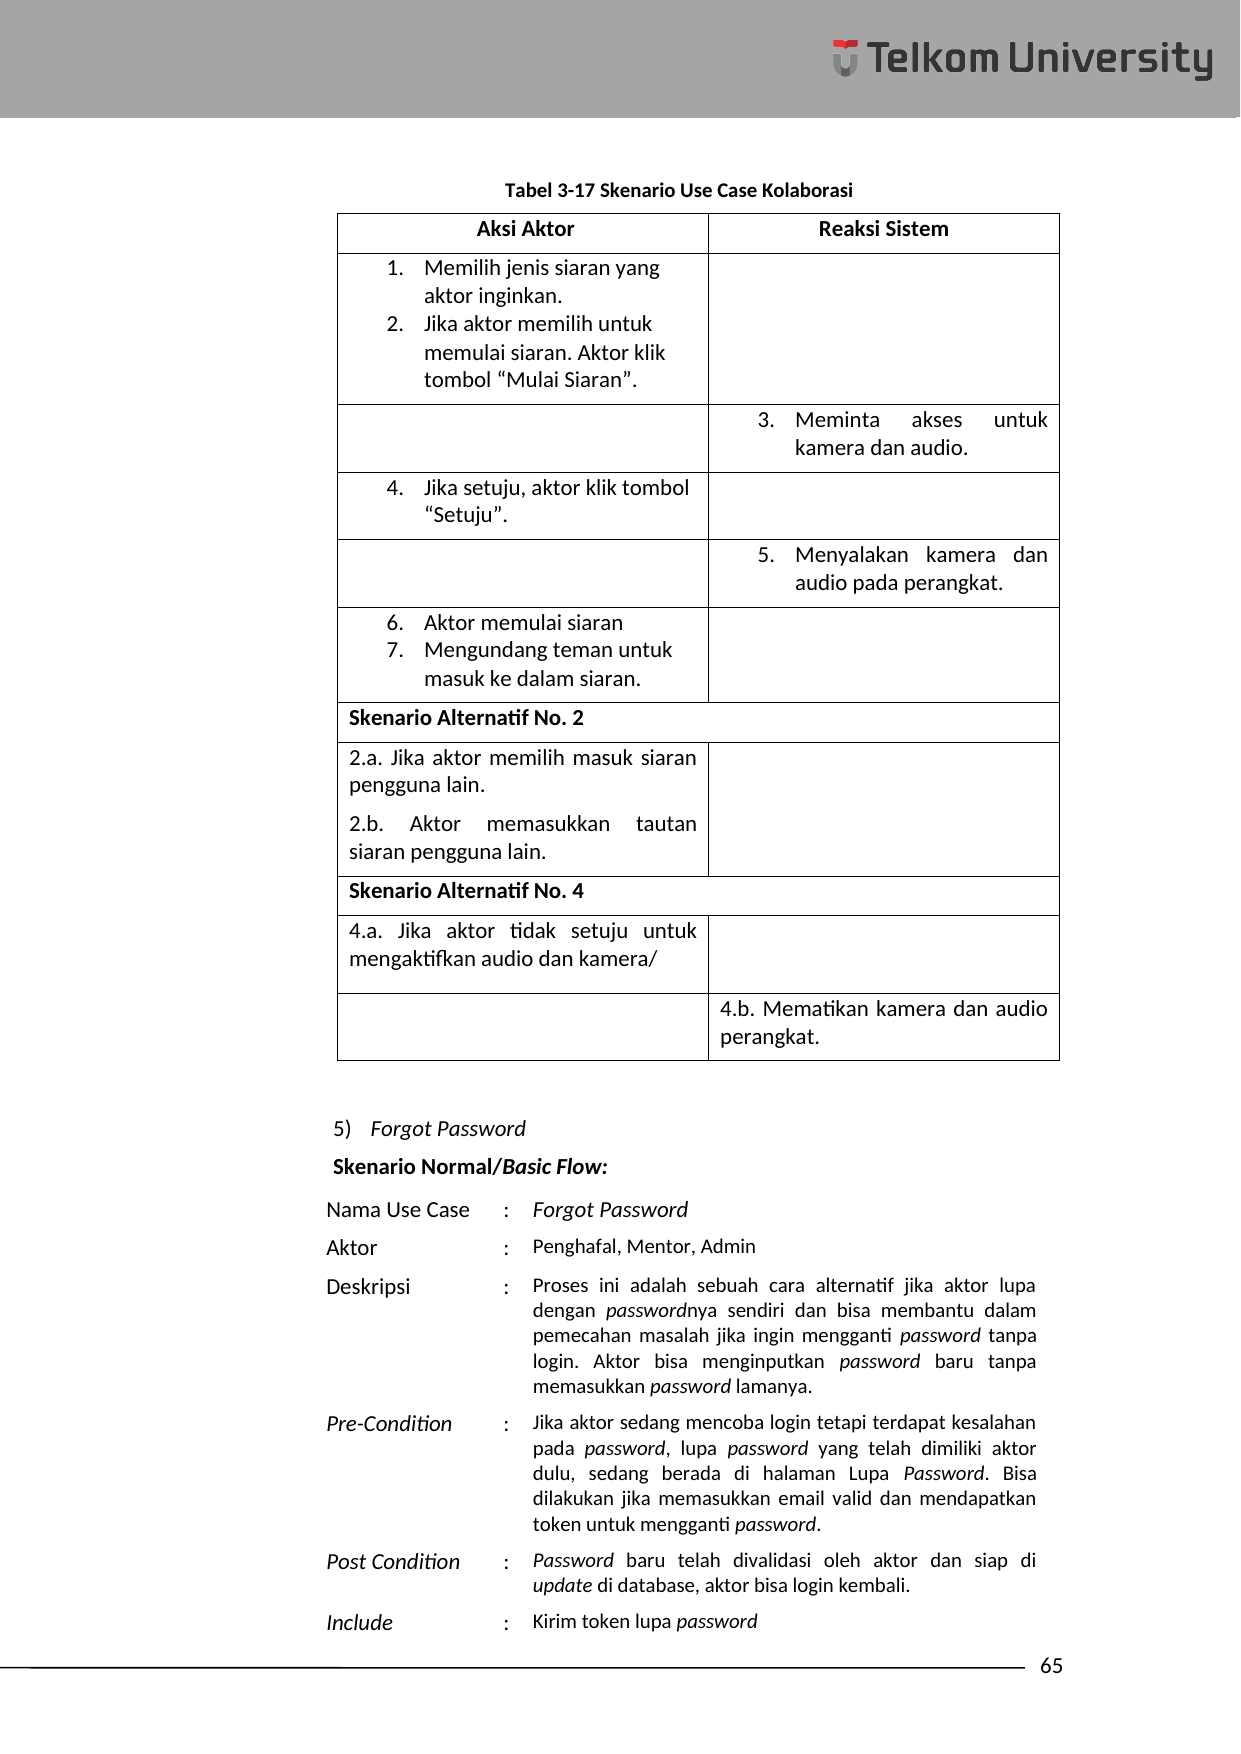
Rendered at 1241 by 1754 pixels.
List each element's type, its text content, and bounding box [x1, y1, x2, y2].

table_cell [338, 994, 708, 1060]
table_cell Deskripsi [315, 1272, 492, 1409]
table_cell Pre-Condition [315, 1409, 492, 1547]
table_cell Password baru telah divalidasi oleh aktor dan siap di update di database, aktor bisa login kembali. [521, 1547, 1048, 1608]
table_header Reaksi Sistem [709, 214, 1059, 252]
table_cell Include [315, 1608, 492, 1647]
table_cell Aktor memulai siaran Mengundang teman untuk masuk ke dalam siaran. [338, 608, 708, 702]
table_cell Penghafal, Mentor, Admin [521, 1234, 1048, 1272]
table_header Nama Use Case [315, 1195, 492, 1233]
text Skenario Normal/Basic Flow: [333, 1152, 1063, 1180]
table_cell Skenario Alternatif No. 4 [338, 877, 1059, 915]
table_cell [709, 254, 1059, 404]
table_cell Jika aktor sedang mencoba login tetapi terdapat kesalahan pada password, lupa password yang telah dimiliki aktor dulu, sedang berada di halaman Lupa Password. Bisa dilakukan jika memasukkan email valid dan mendapatkan token untuk mengganti password. [521, 1409, 1048, 1547]
table_cell [338, 540, 708, 607]
table_cell Meminta akses untuk kamera dan audio. [709, 405, 1059, 472]
table_cell [709, 916, 1059, 993]
table_cell [338, 405, 708, 472]
table_cell Menyalakan kamera dan audio pada perangkat. [709, 540, 1059, 607]
table_cell Memilih jenis siaran yang aktor inginkan. Jika aktor memilih untuk memulai siaran. Aktor klik tombol “Mulai Siaran”. [338, 254, 708, 404]
picture [833, 40, 1213, 81]
table_cell Jika setuju, aktor klik tombol “Setuju”. [338, 473, 708, 539]
table_cell : [492, 1234, 521, 1272]
table_cell : [492, 1608, 521, 1647]
table_cell Skenario Alternatif No. 2 [338, 703, 1059, 742]
table_cell : [492, 1547, 521, 1608]
table_cell : [492, 1409, 521, 1547]
table_cell Proses ini adalah sebuah cara alternatif jika aktor lupa dengan passwordnya sendiri dan bisa membantu dalam pemecahan masalah jika ingin mengganti password tanpa login. Aktor bisa menginputkan password baru tanpa memasukkan password lamanya. [521, 1272, 1048, 1409]
table_header Aksi Aktor [338, 214, 708, 252]
table_cell [709, 608, 1059, 702]
table_cell [709, 473, 1059, 539]
table_cell 4.b. Mematikan kamera dan audio perangkat. [709, 994, 1059, 1060]
table_cell [709, 743, 1059, 876]
table_cell 4.a. Jika aktor tidak setuju untuk mengaktifkan audio dan kamera/ [338, 916, 708, 993]
table_cell Kirim token lupa password [521, 1608, 1048, 1647]
table_cell 2.a. Jika aktor memilih masuk siaran pengguna lain. 2.b. Aktor memasukkan tautan siaran pengguna lain. [338, 743, 708, 876]
table_header Forgot Password [521, 1195, 1048, 1233]
table_cell Post Condition [315, 1547, 492, 1608]
table_cell : [492, 1272, 521, 1409]
table_cell Aktor [315, 1234, 492, 1272]
list Forgot Password [333, 1114, 1063, 1142]
table_header : [492, 1195, 521, 1233]
